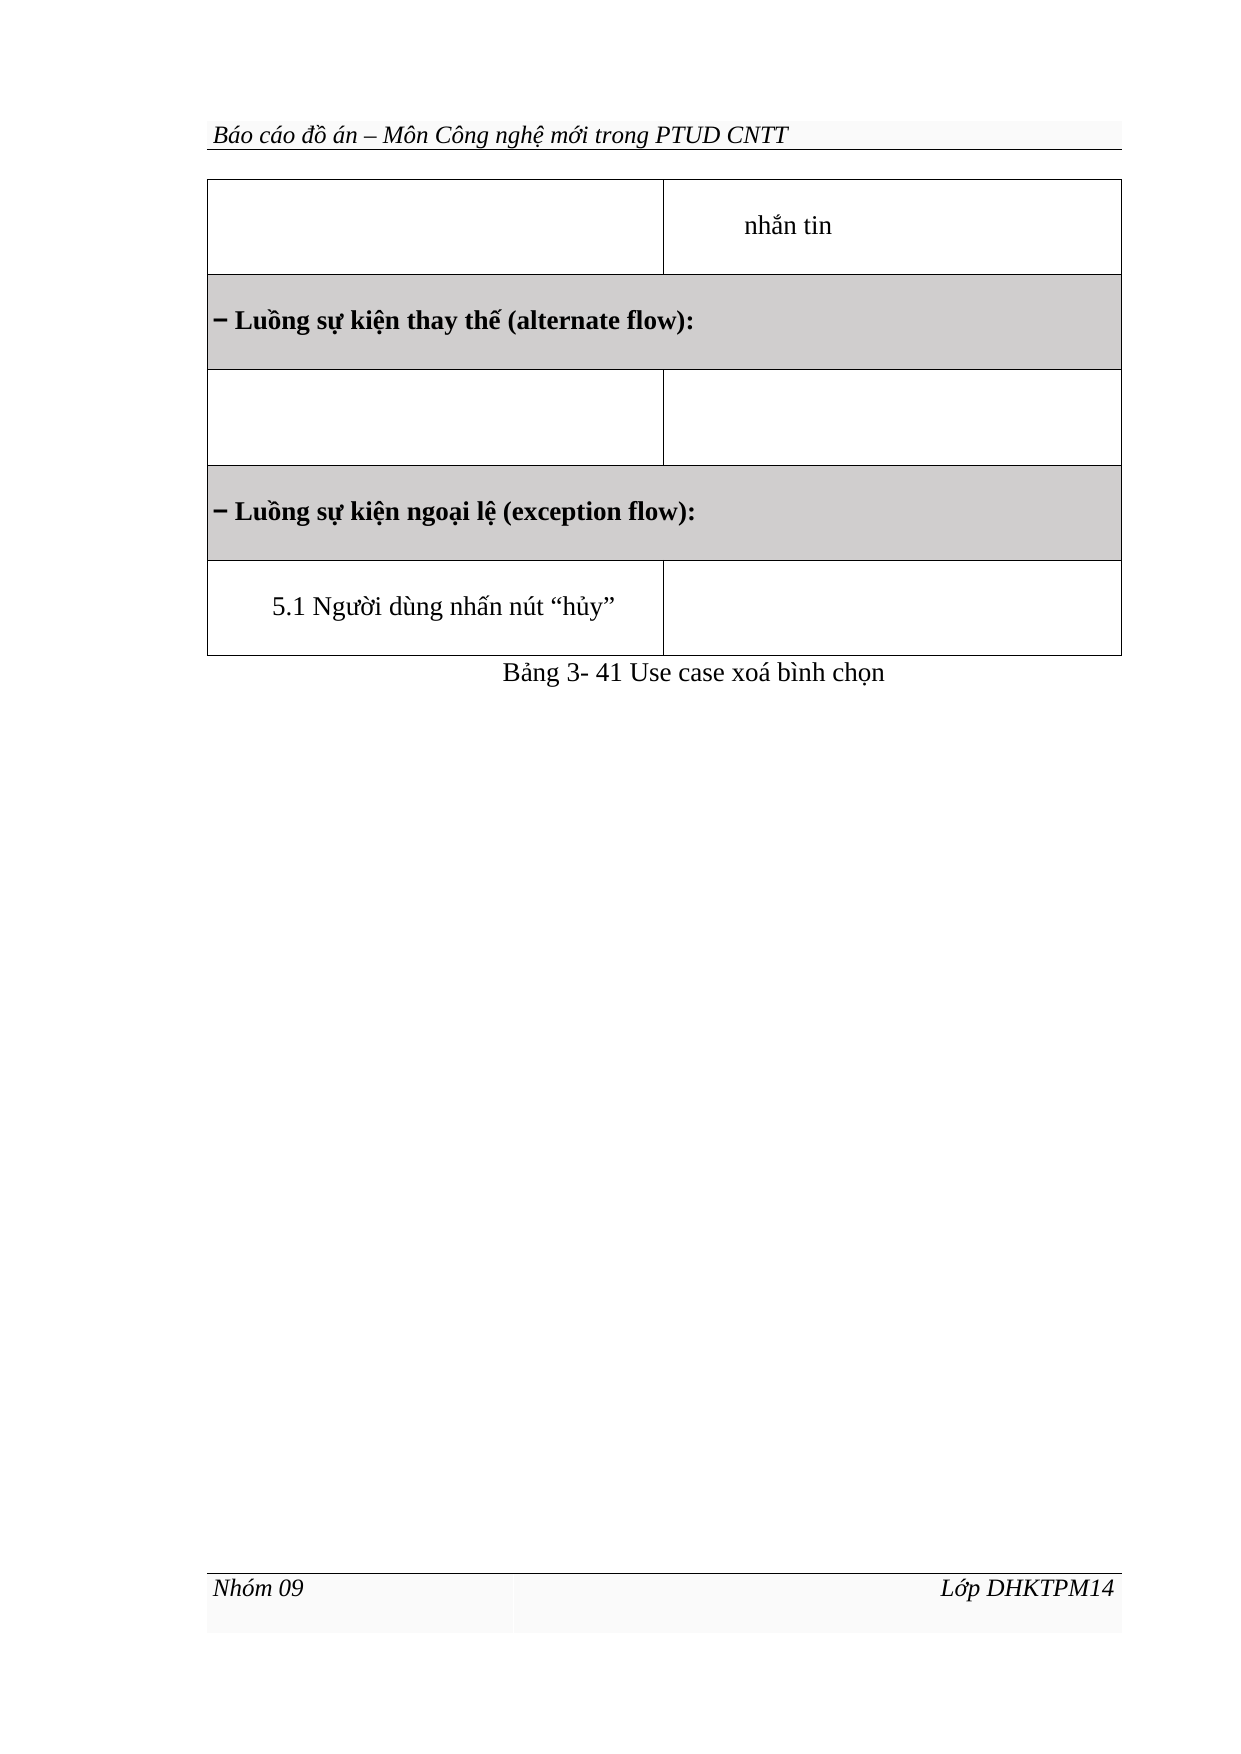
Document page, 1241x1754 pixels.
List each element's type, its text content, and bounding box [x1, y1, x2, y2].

text Bảng 3- 41 Use case xoá bình chọn [207, 656, 1122, 687]
table_cell 5.1 Người dùng nhấn nút “hủy” [208, 561, 663, 655]
table_cell [208, 370, 663, 464]
table_cell [664, 370, 1121, 464]
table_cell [664, 180, 1121, 274]
table_cell [664, 561, 1121, 655]
table_cell [208, 180, 663, 274]
table_cell Luồng sự kiện thay thế (alternate flow): [208, 275, 1121, 369]
table_cell Luồng sự kiện ngoại lệ (exception flow): [208, 466, 1121, 560]
